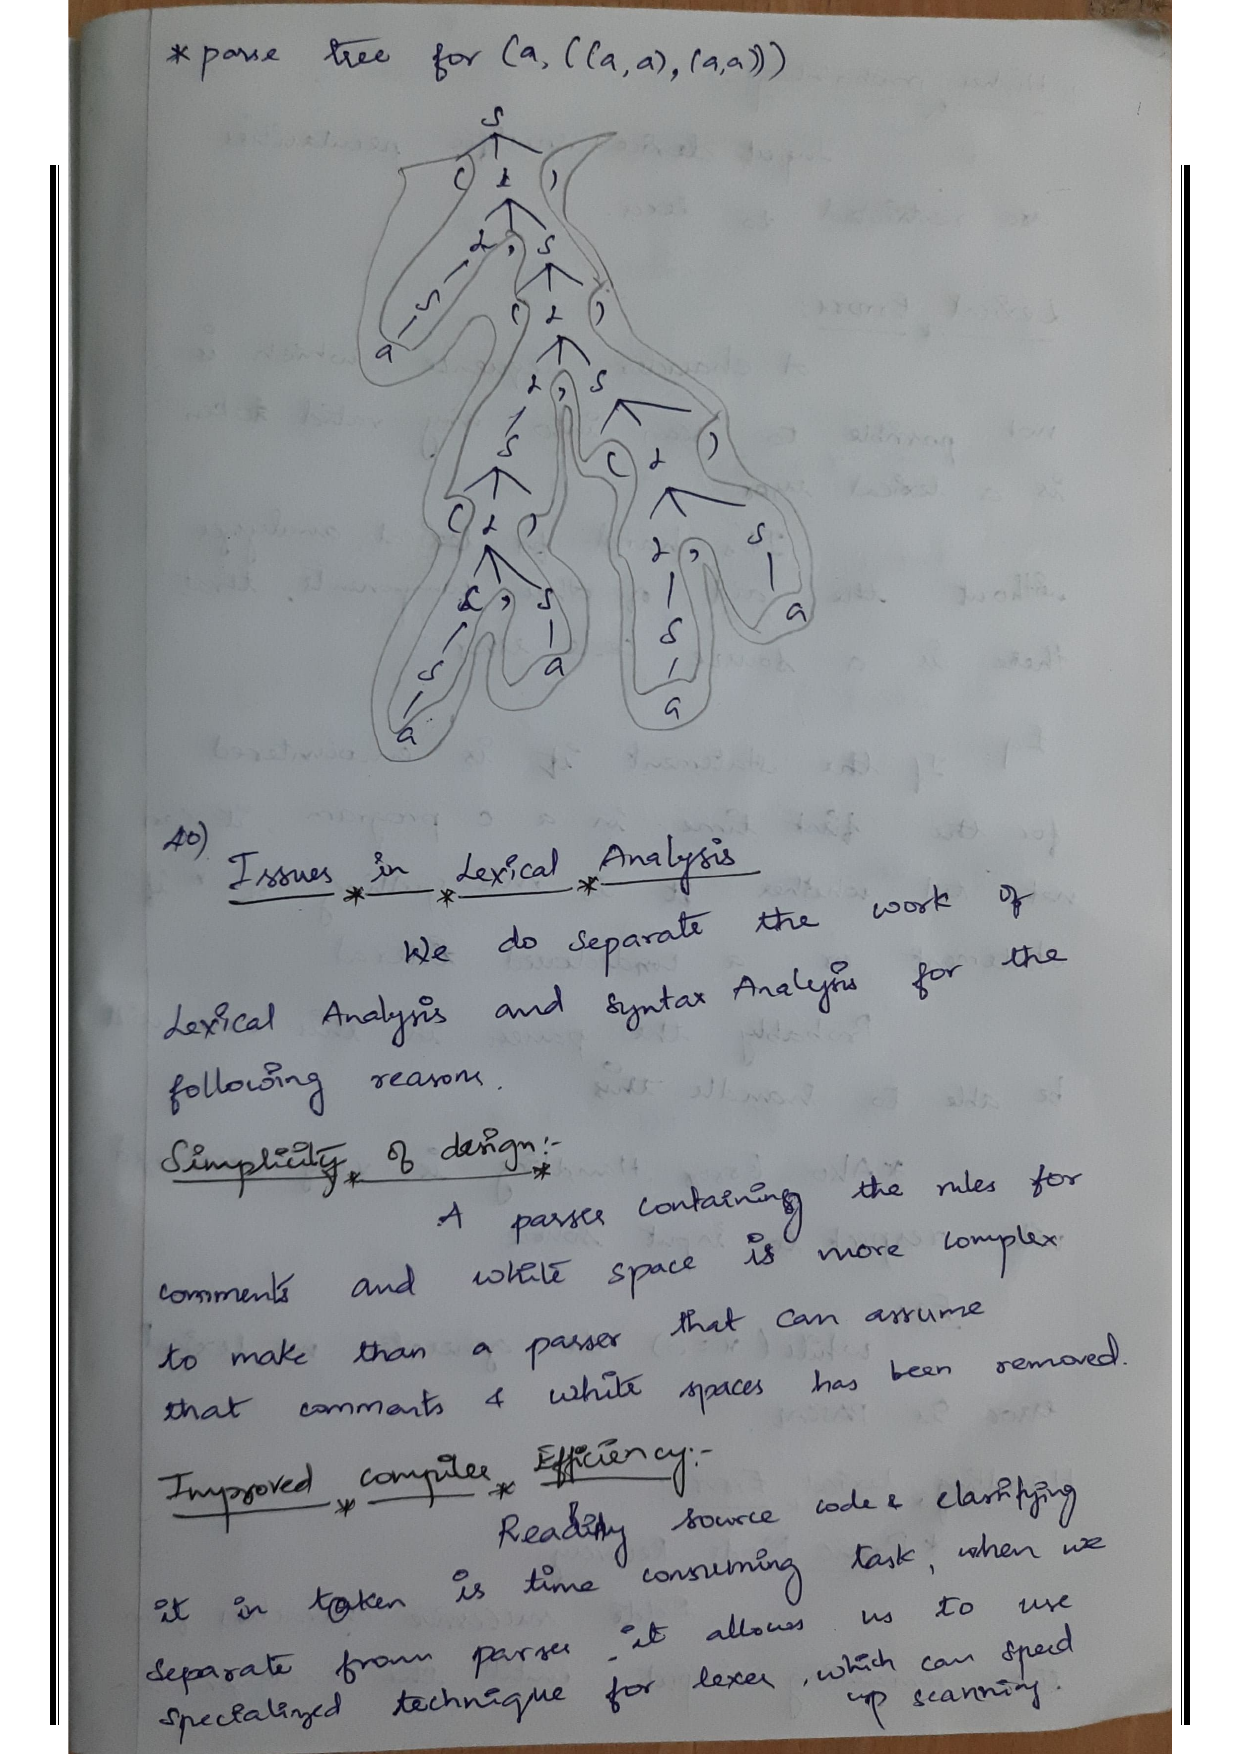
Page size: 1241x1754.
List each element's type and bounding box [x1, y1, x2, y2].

picture [68, 0, 1172, 1754]
